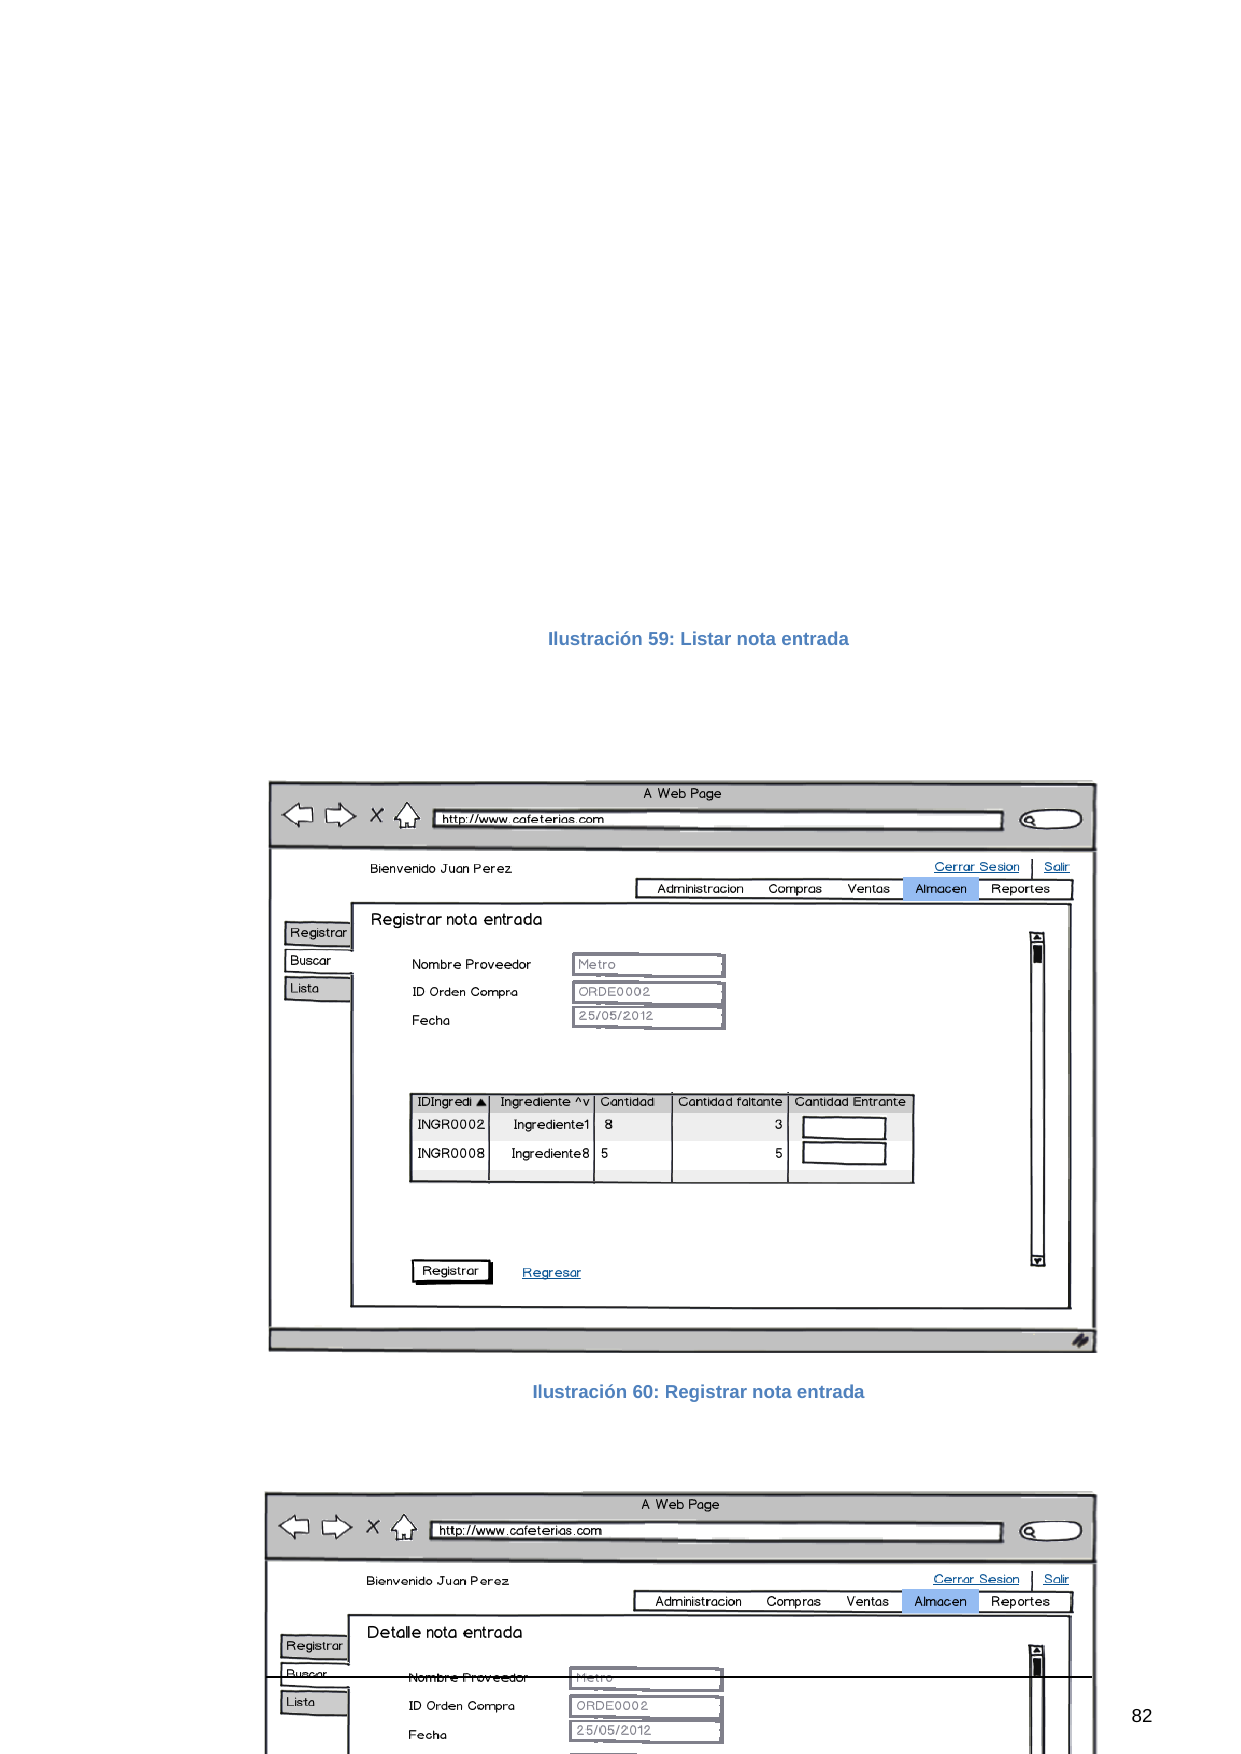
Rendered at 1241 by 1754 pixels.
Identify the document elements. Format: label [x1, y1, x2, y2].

picture [268, 780, 1098, 1353]
picture [264, 1491, 1098, 1754]
